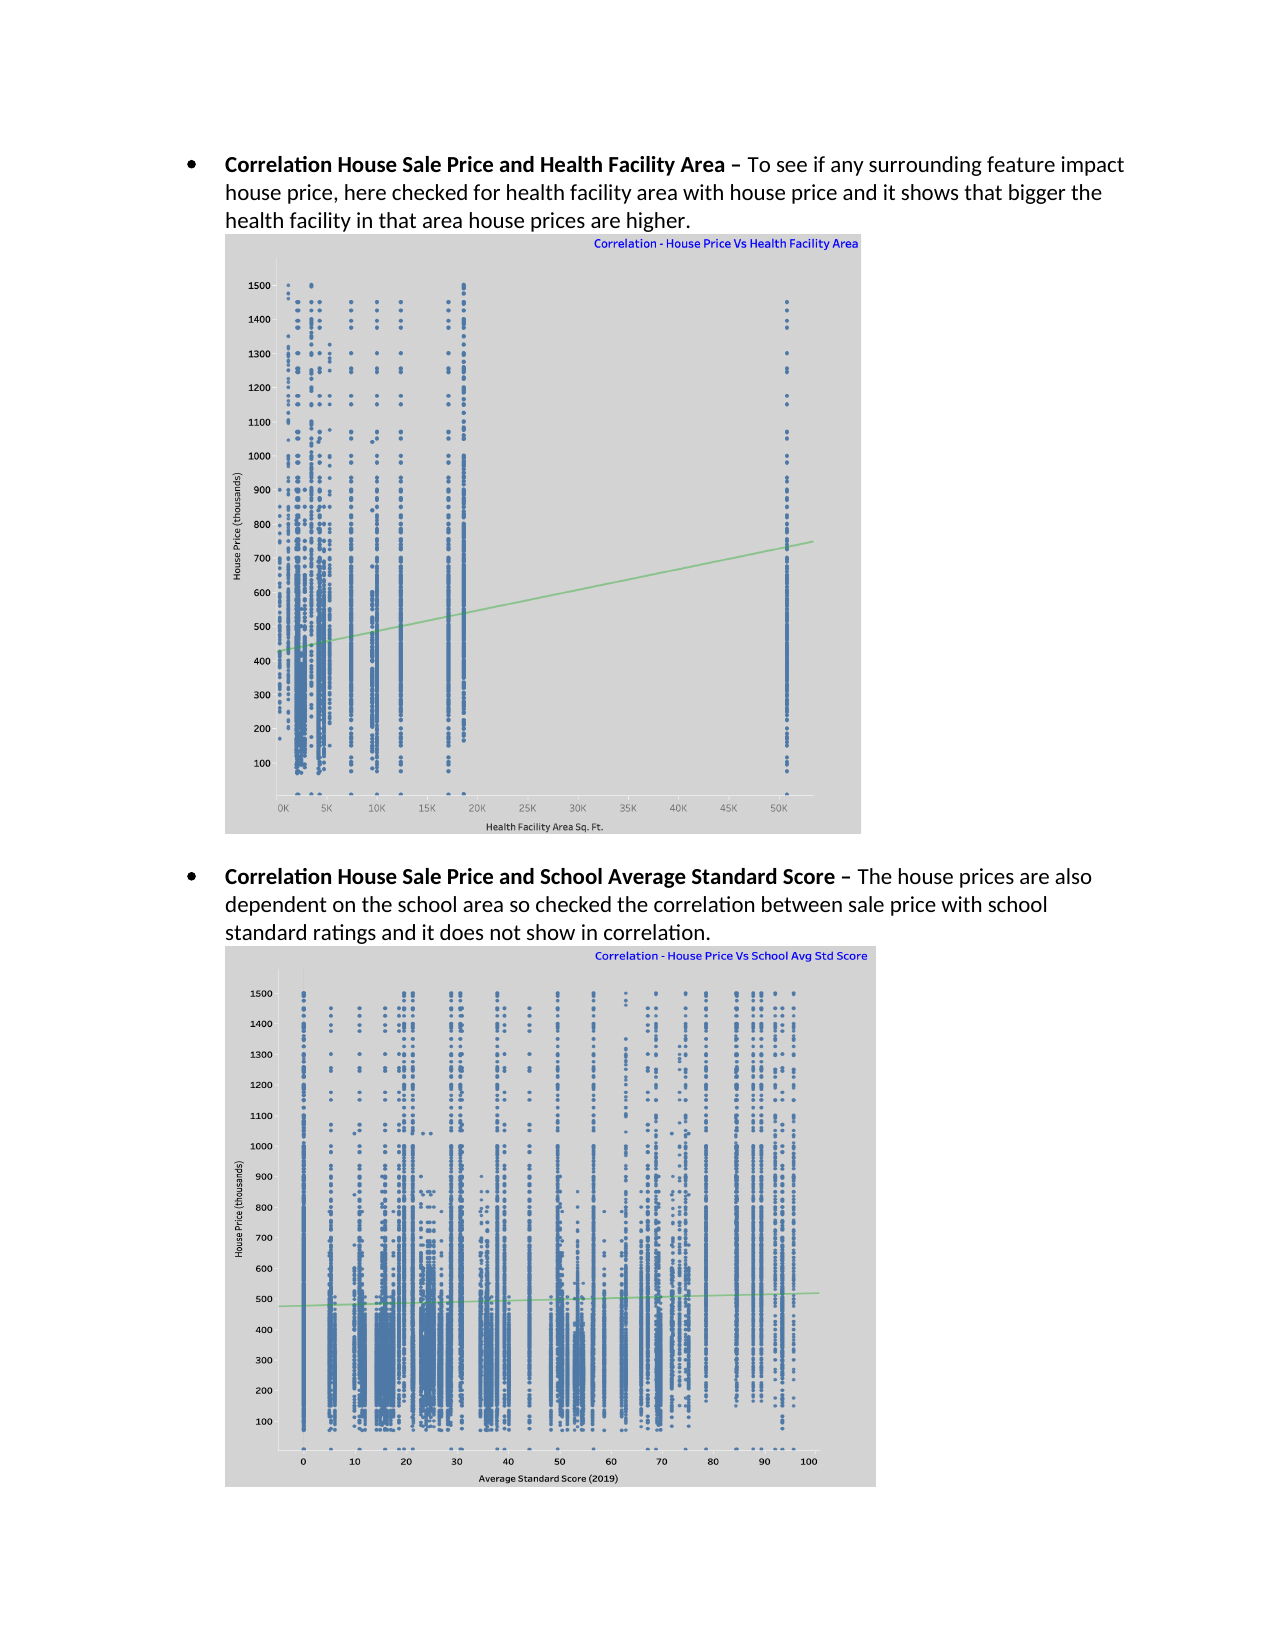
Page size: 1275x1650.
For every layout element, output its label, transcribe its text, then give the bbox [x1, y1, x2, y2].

list Correlation House Sale Price and School Average Standard Score – The house prices are also dependent on the school area so checked the correlation between sale price with school standard ratings and it does not show in correlation. [187, 862, 1125, 946]
list Correlation House Sale Price and Health Facility Area – To see if any surrounding feature impact house price, here checked for health facility area with house price and it shows that bigger the health facility in that area house prices are higher. [187, 150, 1125, 234]
picture [225, 234, 862, 834]
picture [225, 946, 876, 1487]
